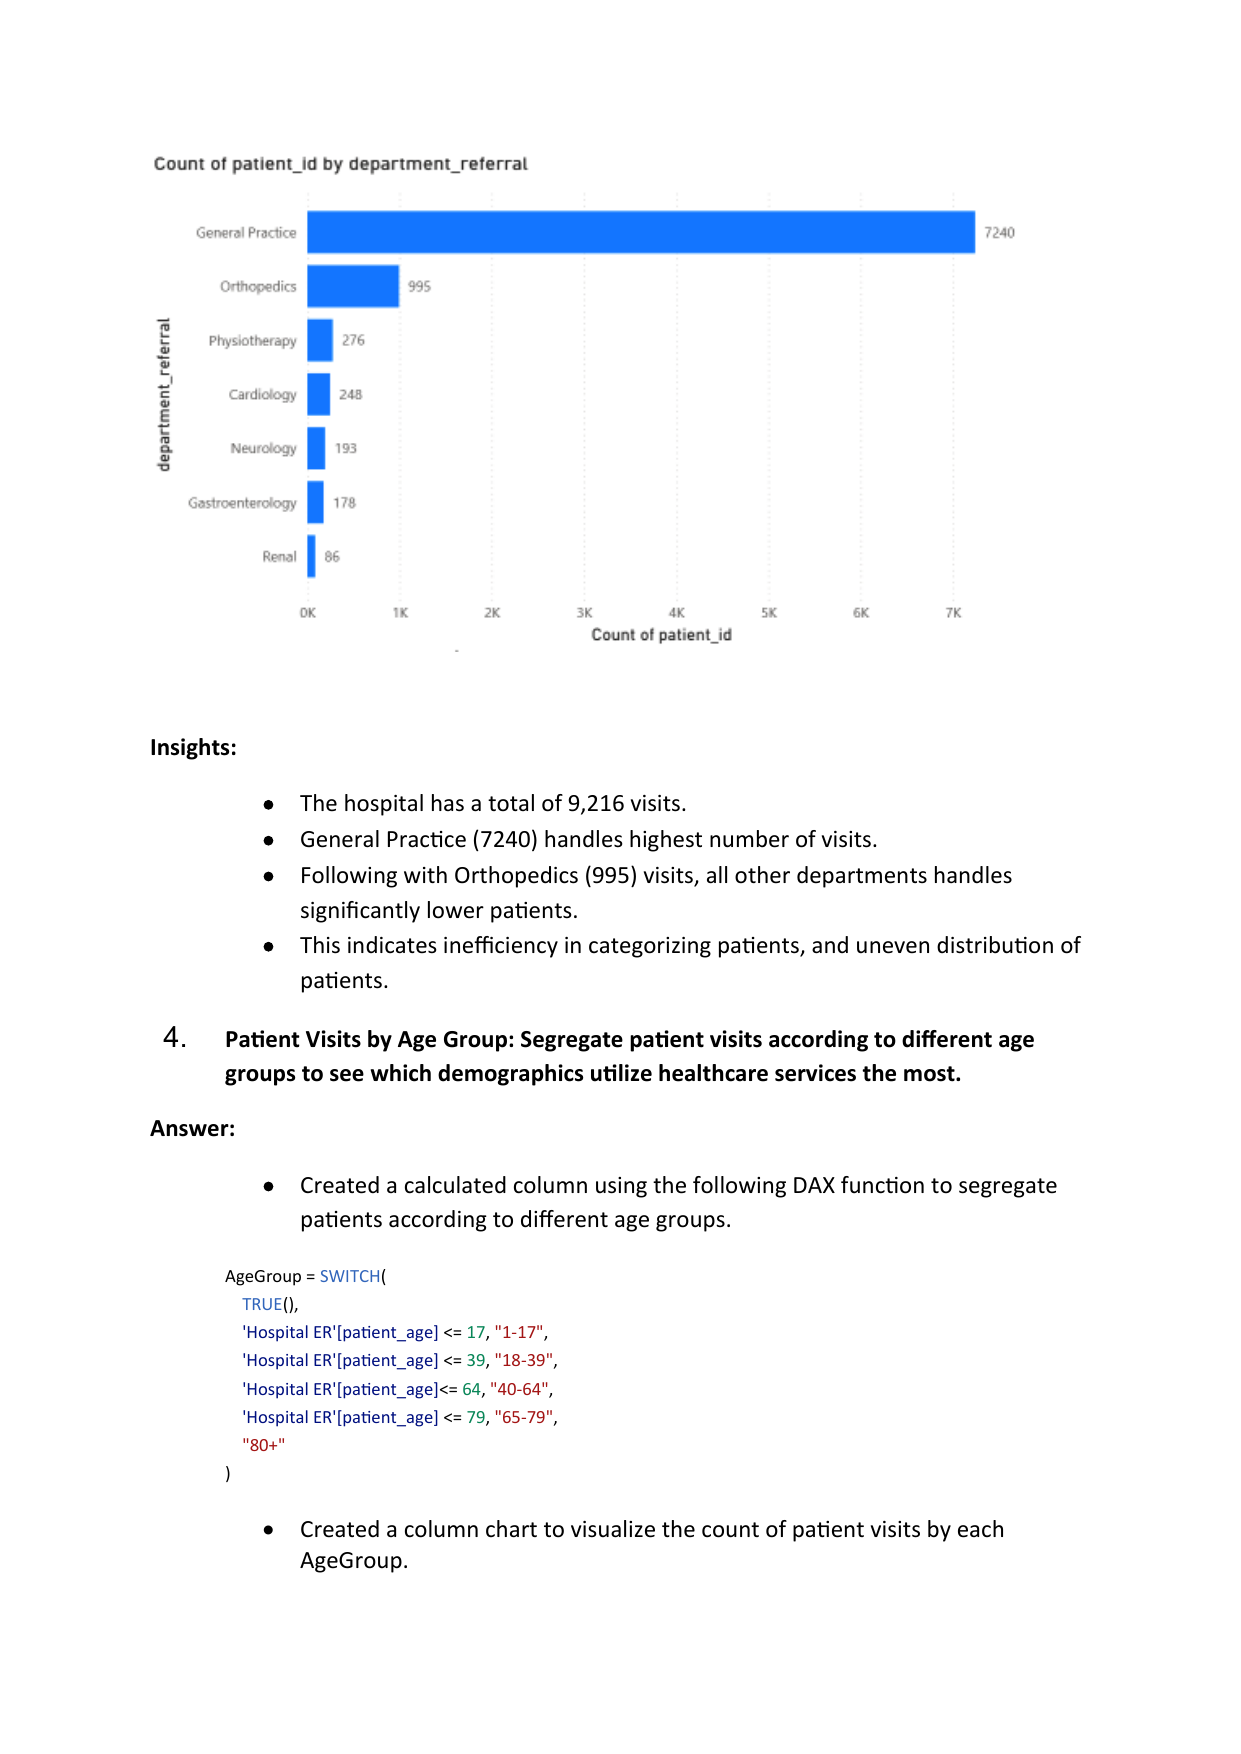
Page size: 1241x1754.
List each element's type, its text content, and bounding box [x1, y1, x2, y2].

text Answer: [150, 1113, 1090, 1143]
list General Practice (7240) handles highest number of visits. [262, 823, 1090, 854]
text 'Hospital ER'[patient_age] <= 39, "18-39", [225, 1344, 1090, 1372]
list Created a calculated column using the following DAX function to segregate patients according to different age groups. [262, 1168, 1090, 1234]
list Created a column chart to visualize the count of patient visits by each AgeGroup. [262, 1512, 1090, 1575]
text Insights: [150, 731, 1090, 762]
list The hospital has a total of 9,216 visits. [262, 787, 1090, 818]
text 'Hospital ER'[patient_age]<= 64, "40-64", [225, 1372, 1090, 1400]
list Following with Orthopedics (995) visits, all other departments handles significantly lower patients. [262, 858, 1090, 925]
text 'Hospital ER'[patient_age] <= 17, "1-17", [225, 1316, 1090, 1344]
text TRUE(), [225, 1287, 1090, 1316]
list This indicates inefficiency in categorizing patients, and uneven distribution of patients. [262, 929, 1090, 995]
text 'Hospital ER'[patient_age] <= 79, "65-79", [225, 1400, 1090, 1428]
text AgeGroup = SWITCH( [225, 1259, 1090, 1287]
picture [150, 150, 1091, 652]
text "80+" [225, 1428, 1090, 1456]
text ) [225, 1456, 1090, 1484]
list Patient Visits by Age Group: Segregate patient visits according to different age groups to see which demographics utilize healthcare services the most. [187, 1020, 1090, 1088]
